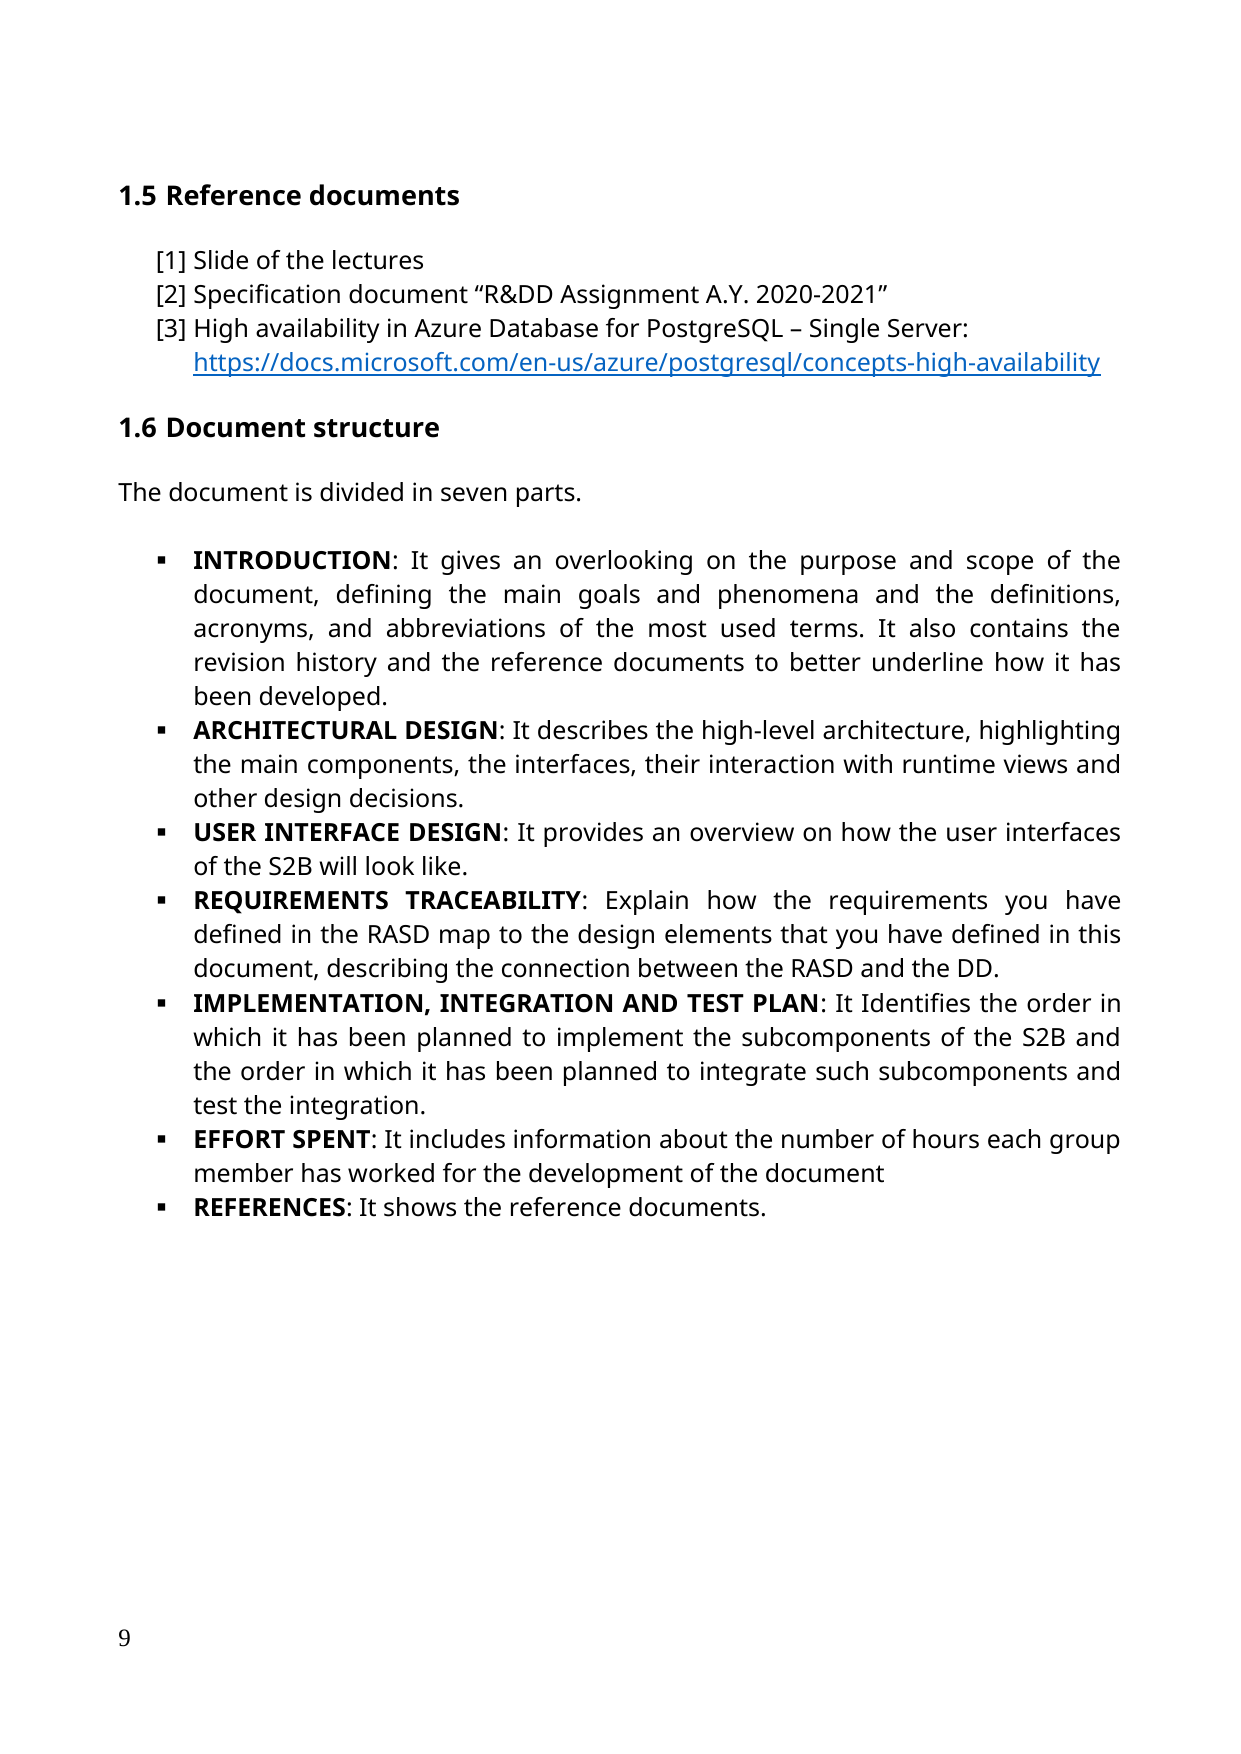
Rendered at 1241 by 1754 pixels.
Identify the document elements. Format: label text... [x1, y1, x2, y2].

list EFFORT SPENT: It includes information about the number of hours each group member has worked for the development of the document [156, 1121, 1122, 1189]
list https://docs.microsoft.com/en-us/azure/postgresql/concepts-high-availability [193, 345, 1122, 379]
list IMPLEMENTATION, INTEGRATION AND TEST PLAN: It Identifies the order in which it has been planned to implement the subcomponents of the S2B and the order in which it has been planned to integrate such subcomponents and test the integration. [156, 985, 1122, 1121]
list Document structure [118, 408, 1122, 445]
list Specification document “R&DD Assignment A.Y. 2020-2021” [156, 277, 1122, 311]
list USER INTERFACE DESIGN: It provides an overview on how the user interfaces of the S2B will look like. [156, 815, 1122, 883]
list High availability in Azure Database for PostgreSQL – Single Server: [156, 311, 1122, 345]
list Reference documents [118, 177, 1122, 214]
list Slide of the lectures [156, 243, 1122, 277]
list REQUIREMENTS TRACEABILITY: Explain how the requirements you have defined in the RASD map to the design elements that you have defined in this document, describing the connection between the RASD and the DD. [156, 883, 1122, 985]
list REFERENCES: It shows the reference documents. [156, 1189, 1122, 1224]
list INTRODUCTION: It gives an overlooking on the purpose and scope of the document, defining the main goals and phenomena and the definitions, acronyms, and abbreviations of the most used terms. It also contains the revision history and the reference documents to better underline how it has been developed. [156, 542, 1122, 713]
list ARCHITECTURAL DESIGN: It describes the high-level architecture, highlighting the main components, the interfaces, their interaction with runtime views and other design decisions. [156, 713, 1122, 815]
text The document is divided in seven parts. [118, 474, 1122, 508]
